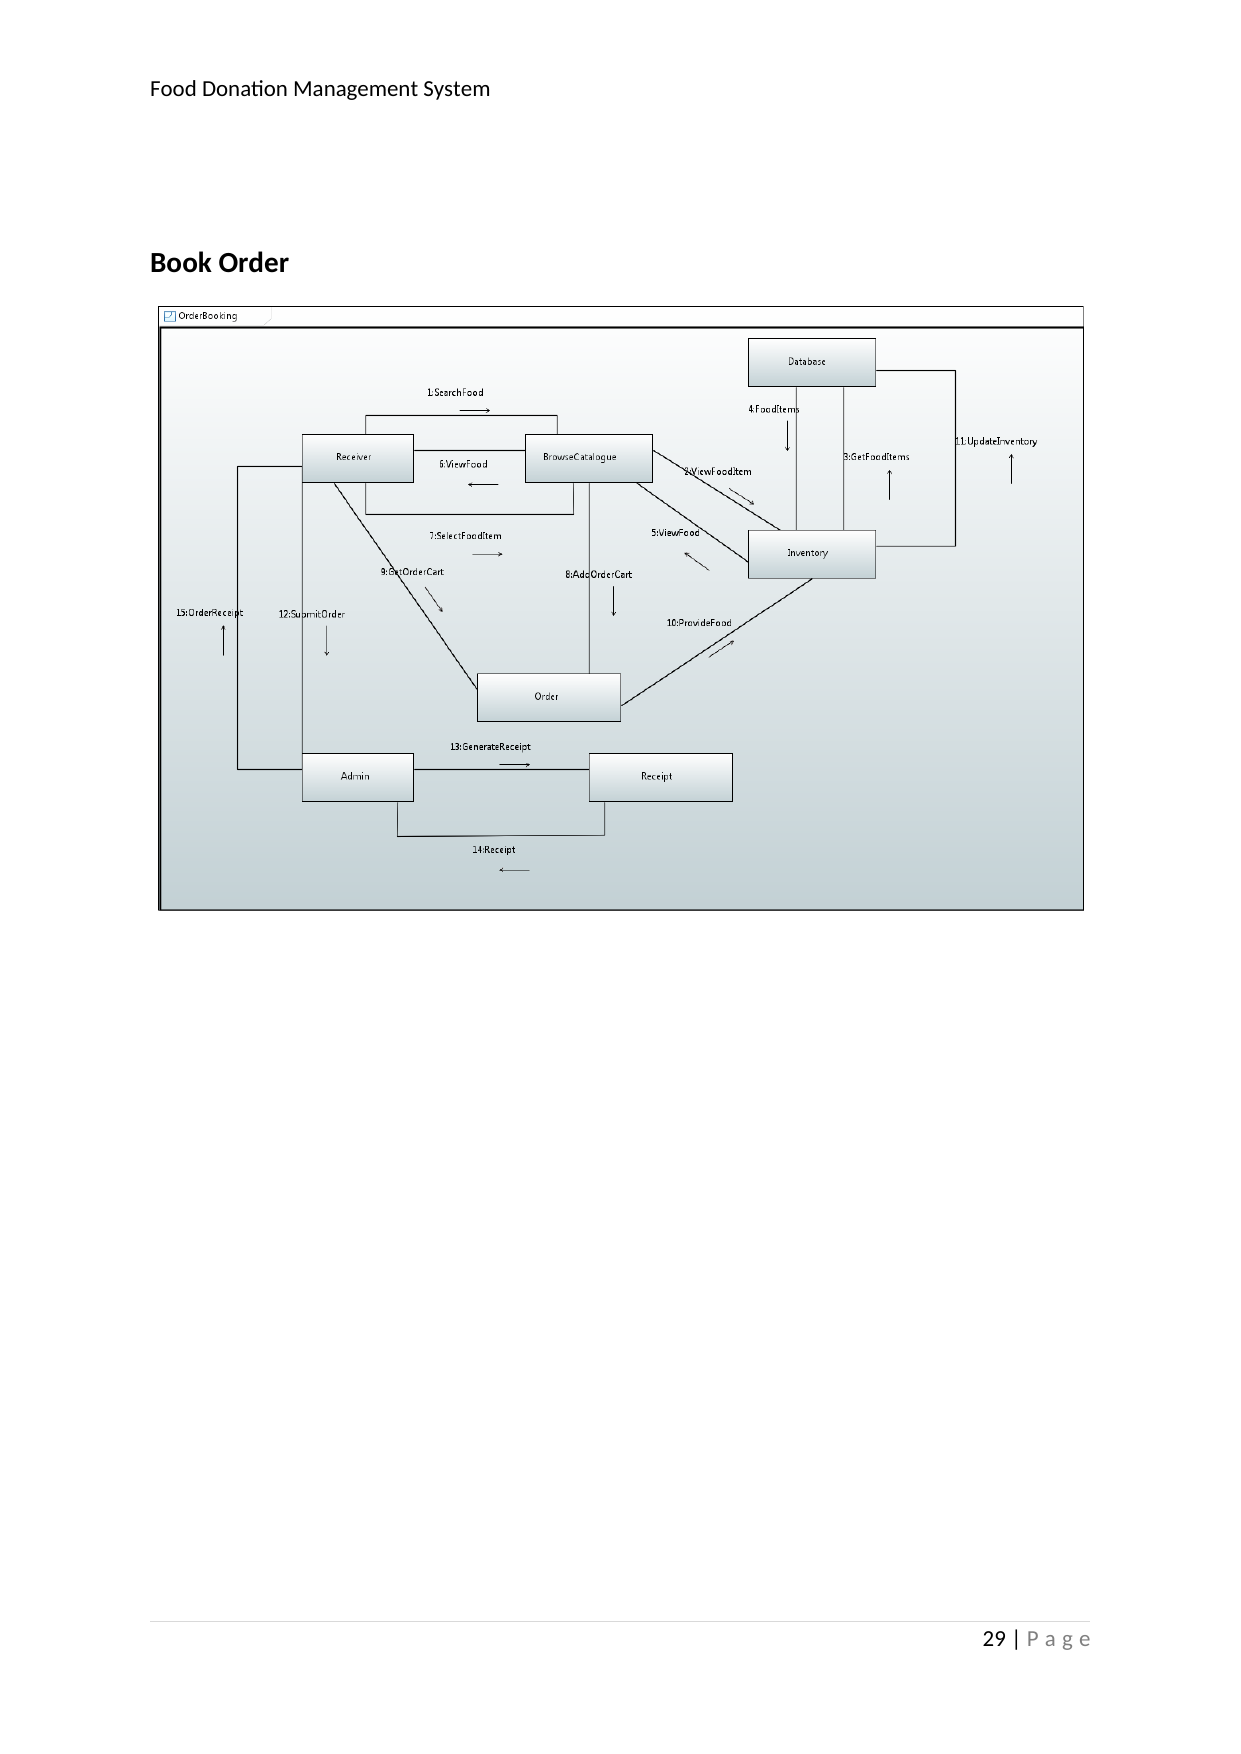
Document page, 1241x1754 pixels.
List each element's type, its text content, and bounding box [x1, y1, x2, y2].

picture [150, 298, 1091, 918]
text Book Order [150, 244, 1090, 279]
